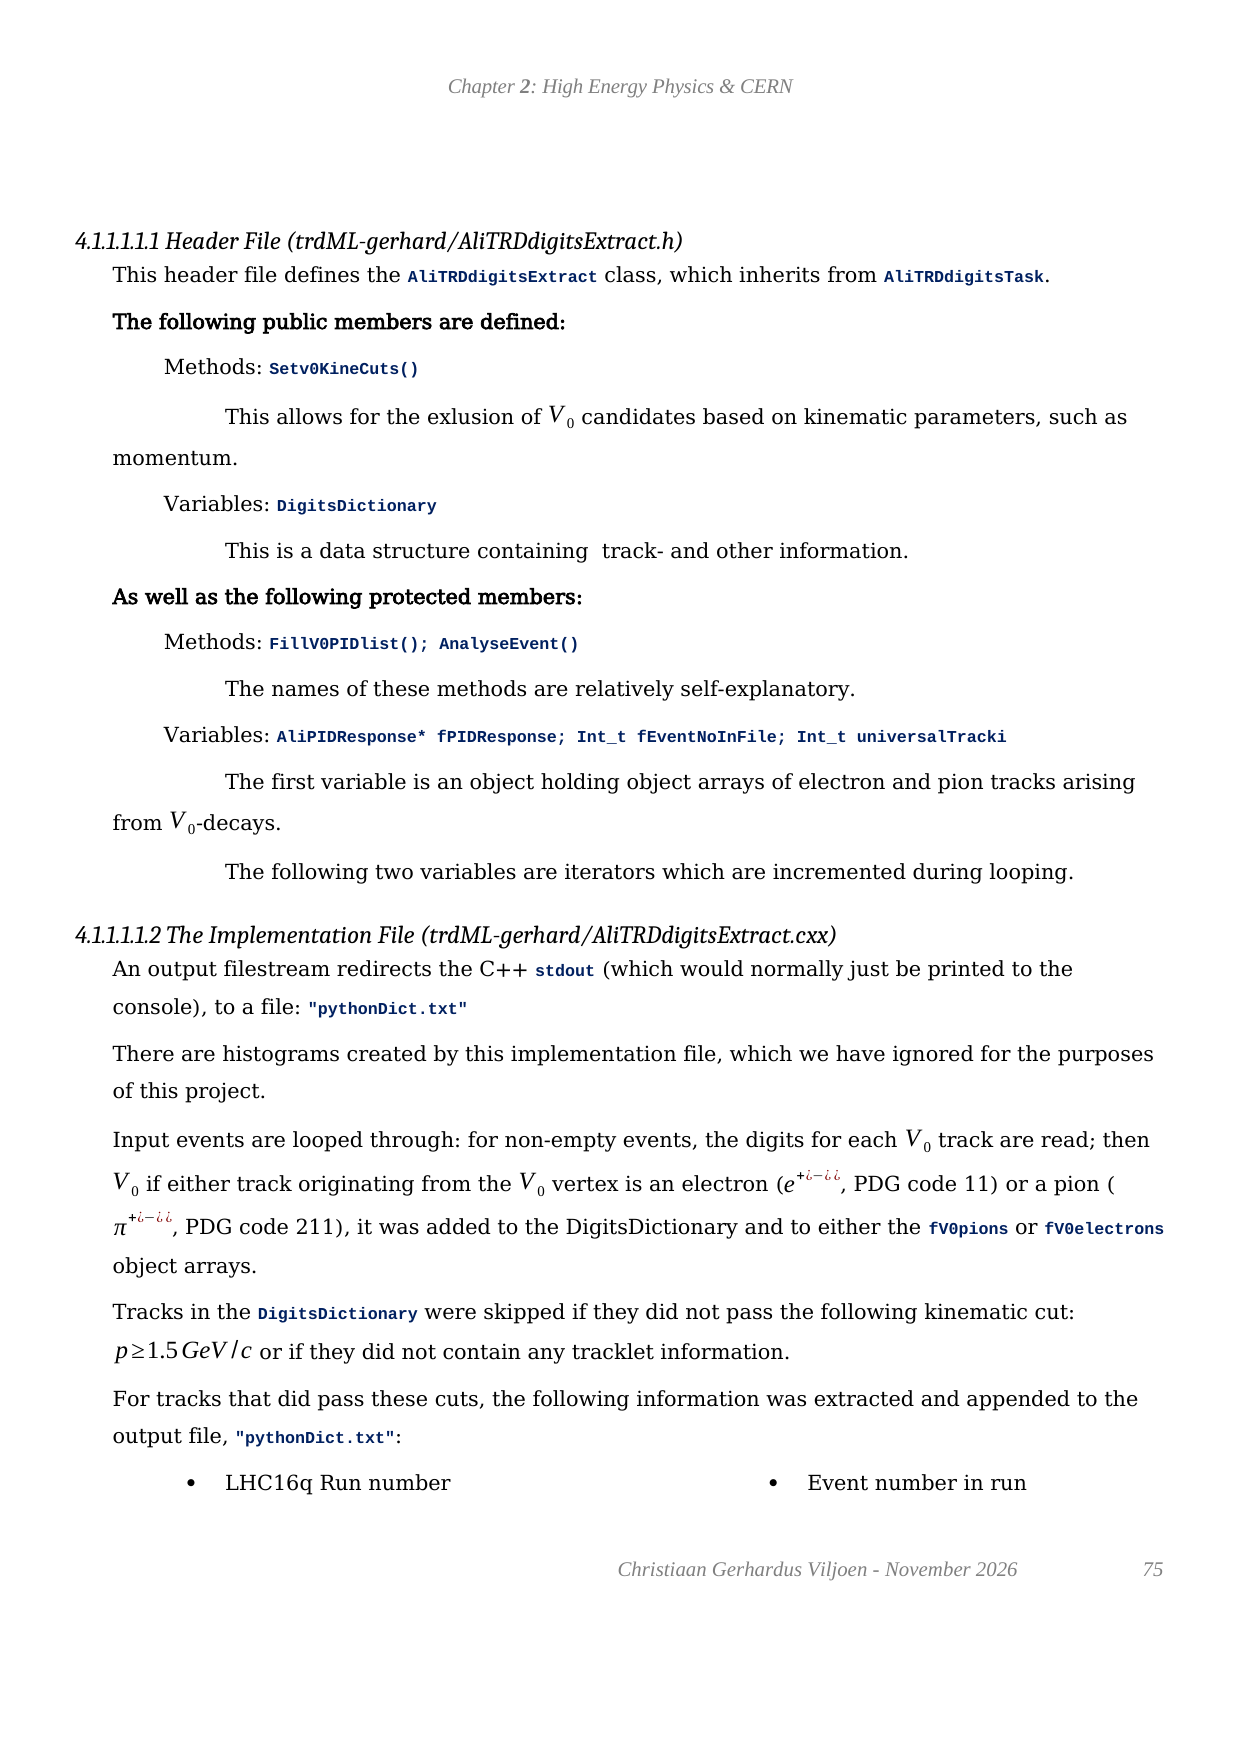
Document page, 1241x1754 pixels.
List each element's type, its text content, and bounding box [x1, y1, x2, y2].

text The names of these methods are relatively self-explanatory. [112, 676, 1165, 701]
text This allows for the exlusion of candidates based on kinematic parameters, such as momentum. [112, 401, 1165, 470]
text This is a data structure containing track- and other information. [112, 537, 1165, 562]
text The first variable is an object holding object arrays of electron and pion tracks arising from -decays. [112, 769, 1165, 838]
text For tracks that did pass these cuts, the following information was extracted and appended to the output file, "pythonDict.txt": [112, 1386, 1165, 1449]
text This header file defines the AliTRDdigitsExtract class, which inherits from AliTRDdigitsTask. [112, 262, 1165, 287]
text The following public members are defined: [112, 308, 1165, 333]
subtitle Header File (trdML-gerhard/AliTRDdigitsExtract.h) [75, 227, 1165, 255]
text Methods: FillV0PIDlist(); AnalyseEvent() [112, 629, 1165, 655]
text An output filestream redirects the C++ stdout (which would normally just be printed to the console), to a file: "pythonDict.txt" [112, 956, 1165, 1020]
text Variables: AliPIDResponse* fPIDResponse; Int_t fEventNoInFile; Int_t universalTracki [112, 722, 1165, 748]
list LHC16q Run number [187, 1470, 583, 1495]
text As well as the following protected members: [112, 583, 1165, 608]
text Tracks in the DigitsDictionary were skipped if they did not pass the following kinematic cut: or if they did not contain any tracklet information. [112, 1299, 1165, 1365]
subtitle The Implementation File (trdML-gerhard/AliTRDdigitsExtract.cxx) [75, 921, 1165, 950]
text The following two variables are iterators which are incremented during looping. [112, 858, 1165, 883]
text Input events are looped through: for non-empty events, the digits for each track are read; then if either track originating from the vertex is an electron (, PDG code 11) or a pion (, PDG code 211), it was added to the DigitsDictionary and to either the fV0pions or fV0electrons object arrays. [112, 1124, 1165, 1278]
text There are histograms created by this implementation file, which we have ignored for the purposes of this project. [112, 1041, 1165, 1103]
list Event number in run [769, 1470, 1165, 1495]
text Methods: Setv0KineCuts() [112, 354, 1165, 380]
text Variables: DigitsDictionary [112, 491, 1165, 516]
